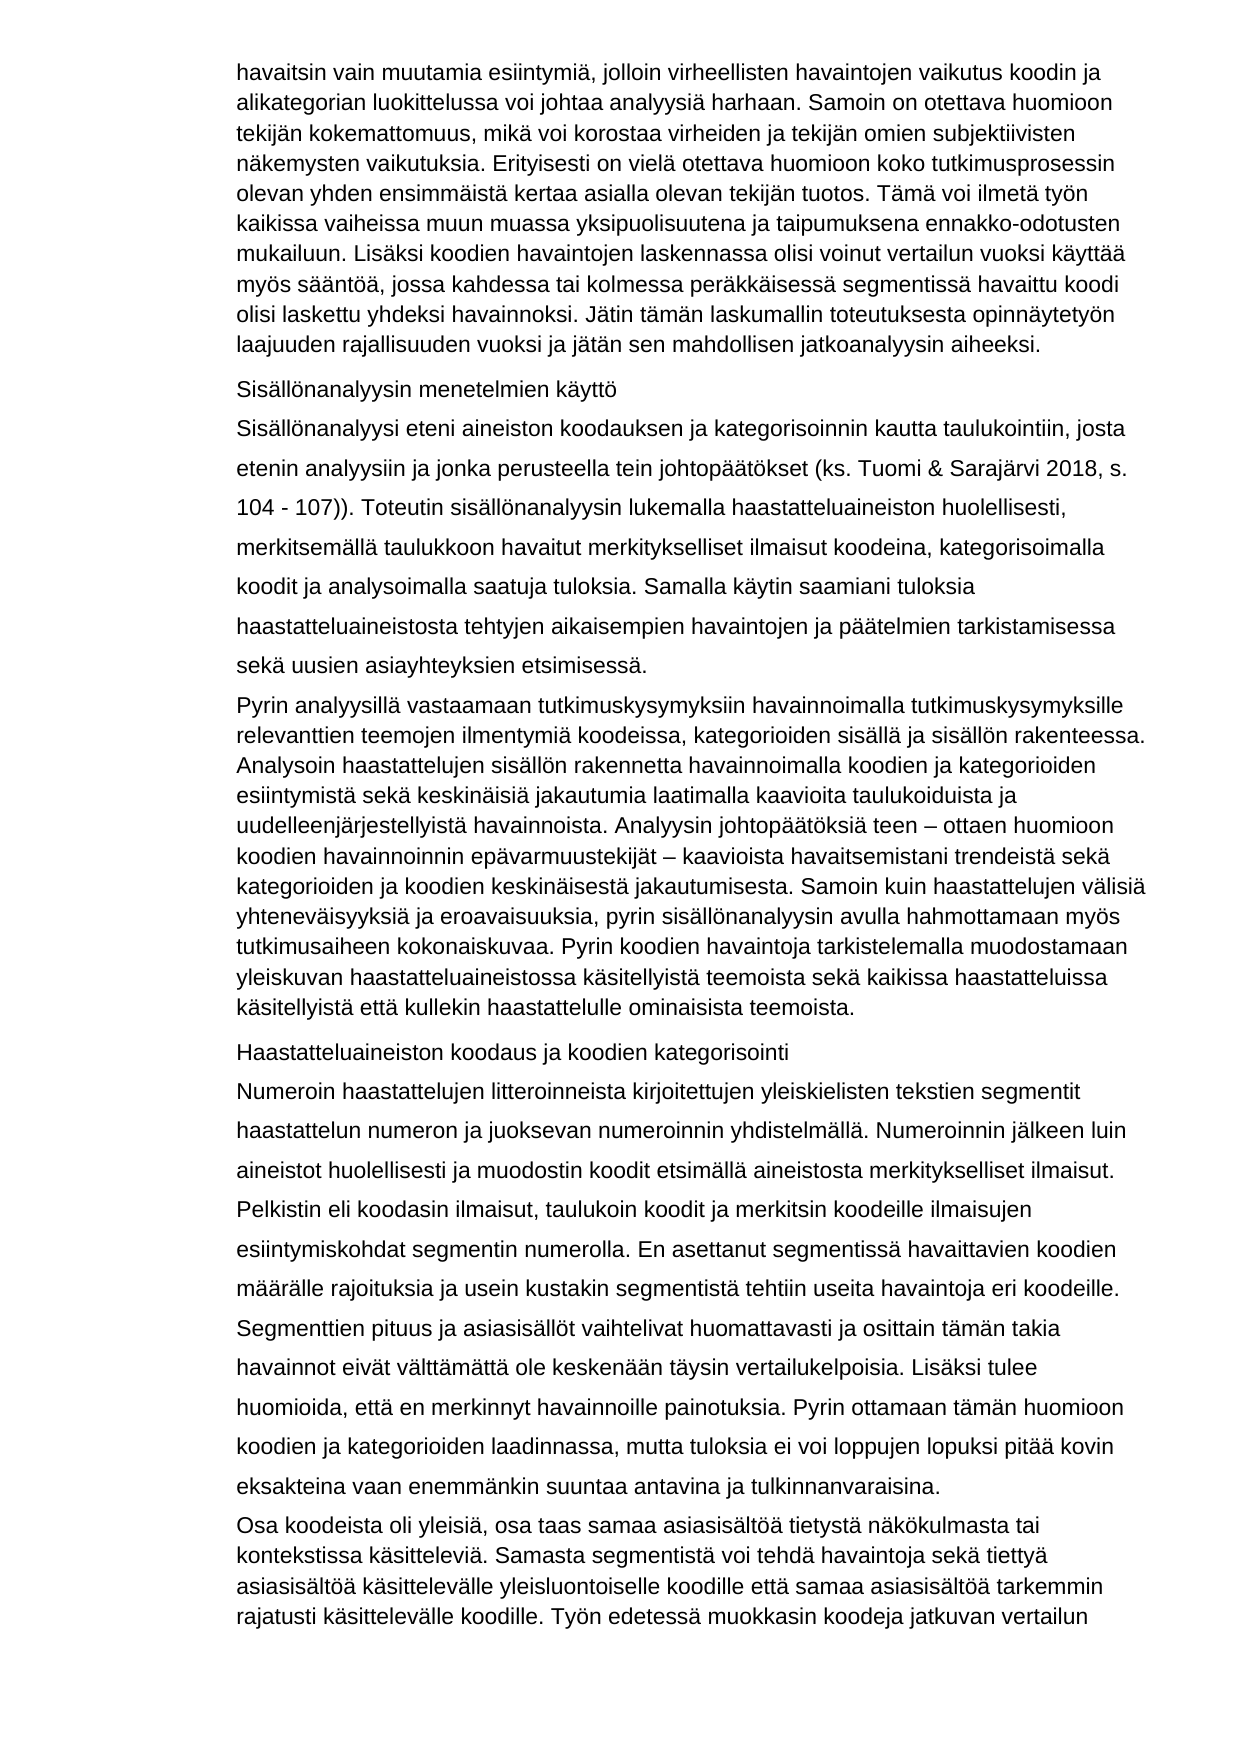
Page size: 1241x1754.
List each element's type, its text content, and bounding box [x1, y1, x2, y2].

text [236, 1512, 1152, 1629]
text Pyrin analyysillä vastaamaan tutkimuskysymyksiin havainnoimalla tutkimuskysymyksille relevanttien teemojen ilmentymiä koodeissa, kategorioiden sisällä ja sisällön rakenteessa. Analysoin haastattelujen sisällön rakennetta havainnoimalla koodien ja kategorioiden esiintymistä sekä keskinäisiä jakautumia laatimalla kaavioita taulukoiduista ja uudelleenjärjestellyistä havainnoista. Analyysin johtopäätöksiä teen – ottaen huomioon koodien havainnoinnin epävarmuustekijät – kaavioista havaitsemistani trendeistä sekä kategorioiden ja koodien keskinäisestä jakautumisesta. Samoin kuin haastattelujen välisiä yhteneväisyyksiä ja eroavaisuuksia, pyrin sisällönanalyysin avulla hahmottamaan myös tutkimusaiheen kokonaiskuvaa. Pyrin koodien havaintoja tarkistelemalla muodostamaan yleiskuvan haastatteluaineistossa käsitellyistä teemoista sekä kaikissa haastatteluissa käsitellyistä että kullekin haastattelulle ominaisista teemoista. [236, 692, 1152, 1020]
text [236, 59, 1152, 357]
